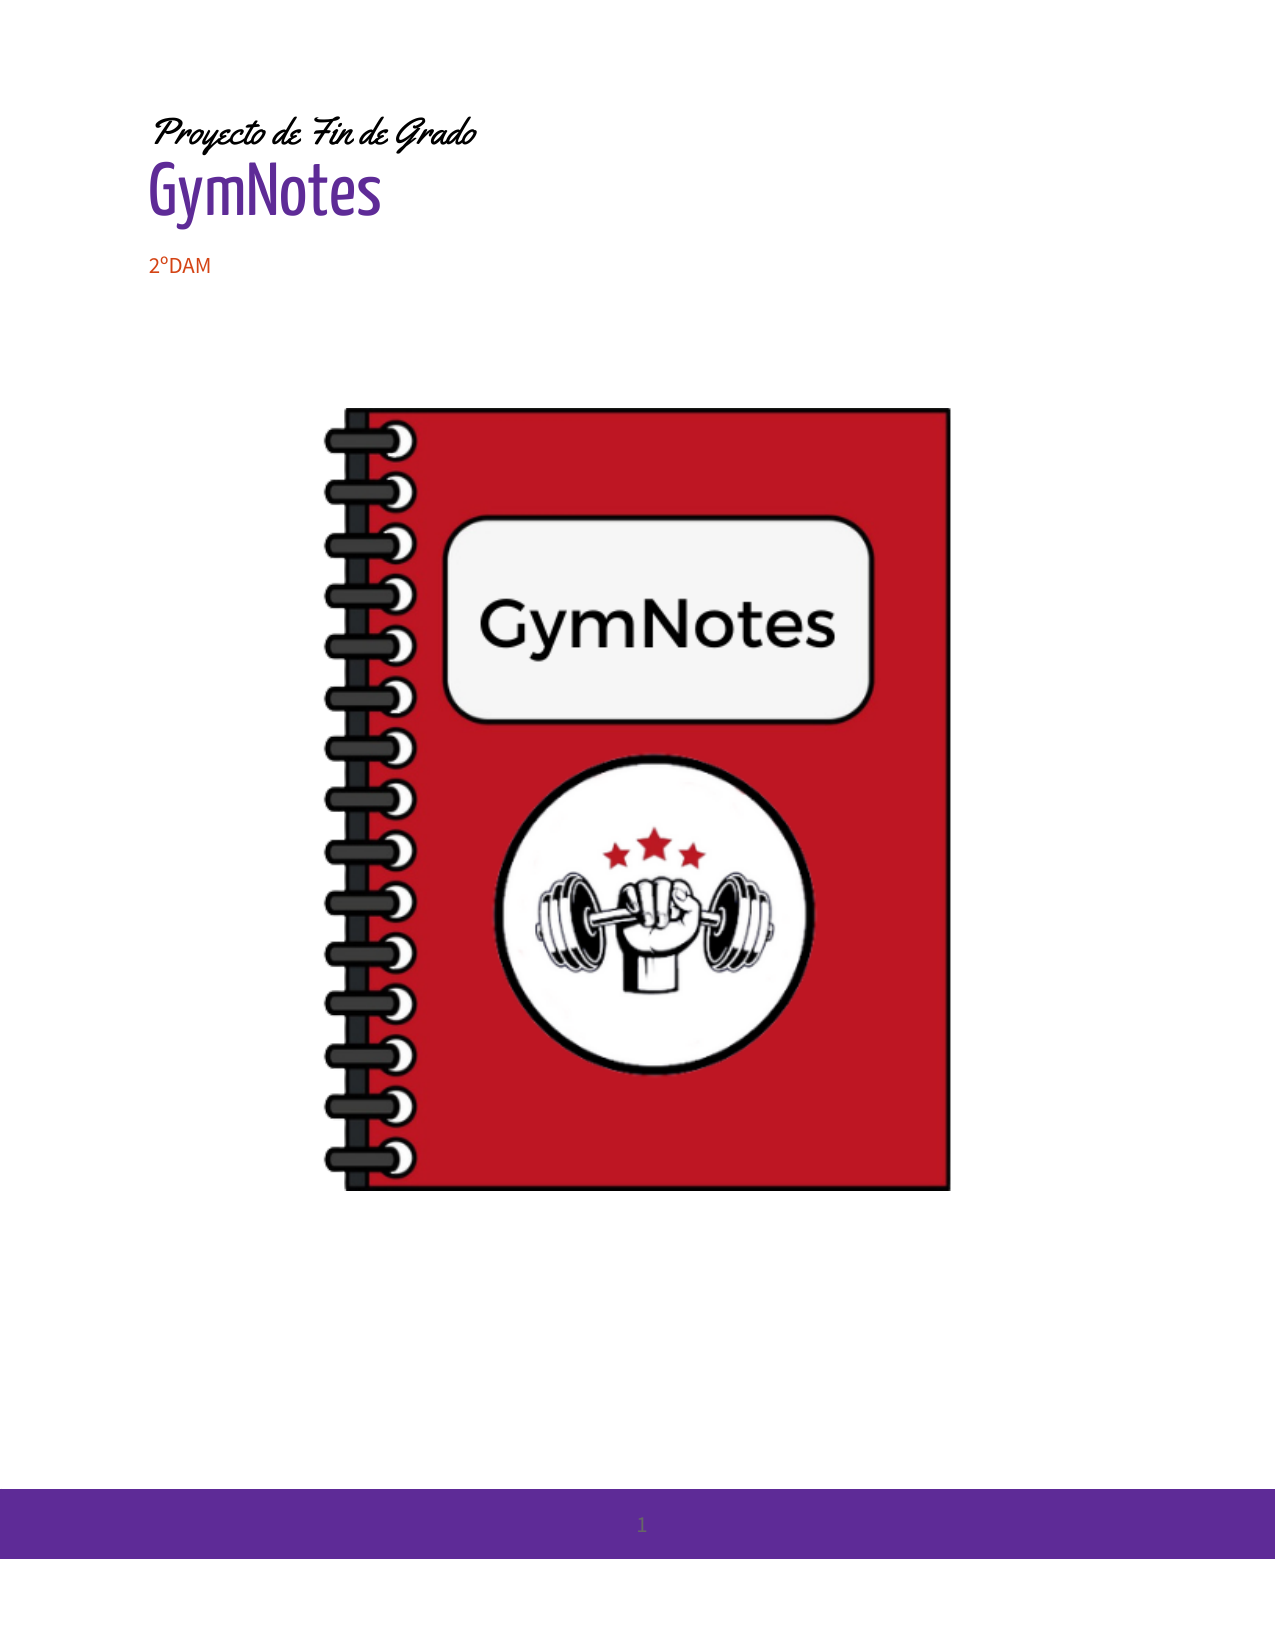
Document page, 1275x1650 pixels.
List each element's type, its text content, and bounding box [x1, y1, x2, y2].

picture [246, 408, 1029, 1191]
title Proyecto de Fin de Grado GymNotes [148, 105, 1127, 230]
subtitle 2ºDAM [148, 251, 1127, 280]
